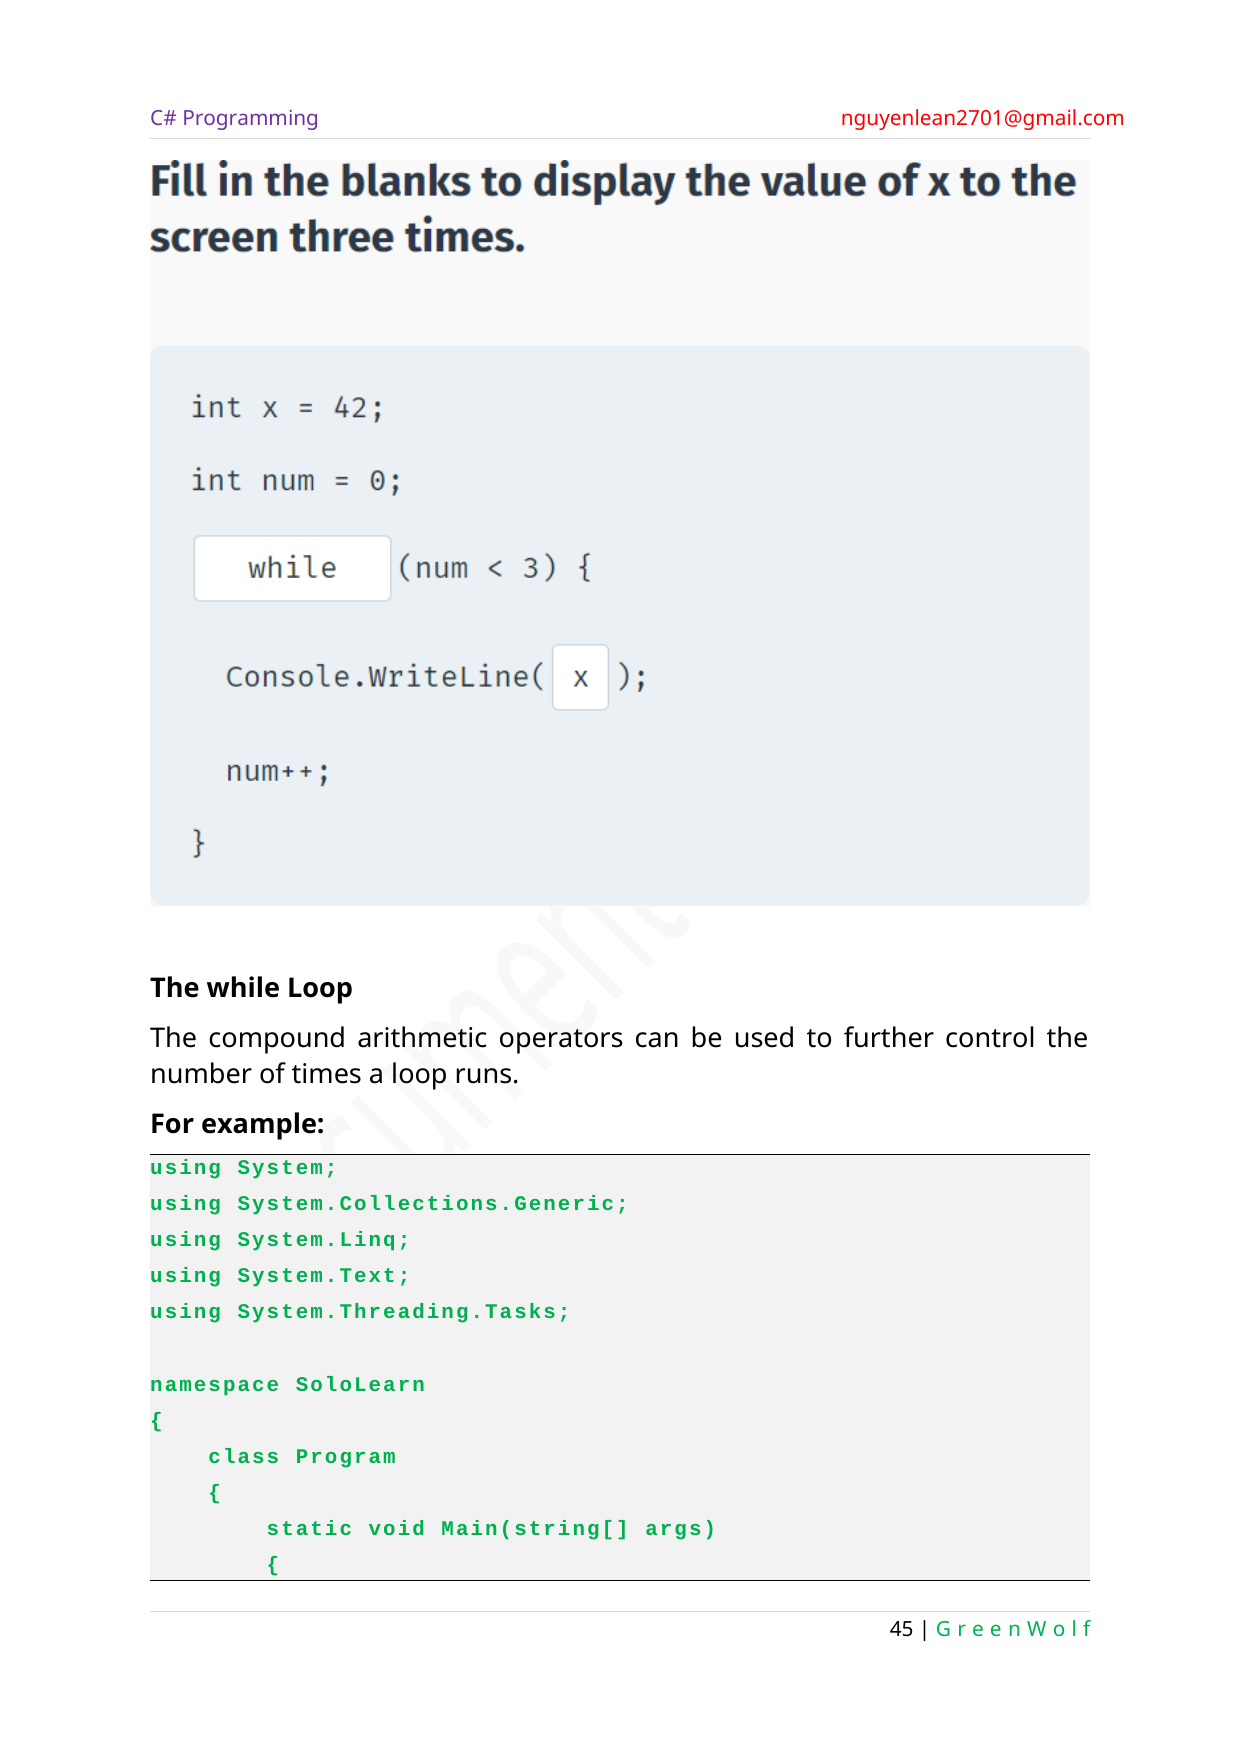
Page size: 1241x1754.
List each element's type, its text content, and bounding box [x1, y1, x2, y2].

text using System.Linq; [150, 1226, 1090, 1253]
text { [150, 1551, 1090, 1580]
text namespace SoloLearn [150, 1371, 1090, 1397]
text using System.Threading.Tasks; [150, 1298, 1090, 1325]
text The compound arithmetic operators can be used to further control the number of times a loop runs. [150, 1018, 1090, 1092]
text using System.Text; [150, 1262, 1090, 1289]
text class Program [150, 1443, 1090, 1470]
picture [150, 160, 1091, 907]
text using System; [150, 1155, 1090, 1181]
text { [150, 1407, 1090, 1433]
text static void Main(string[] args) [150, 1515, 1090, 1542]
text For example: [150, 1104, 1090, 1141]
text { [150, 1479, 1090, 1506]
text using System.Collections.Generic; [150, 1190, 1090, 1217]
text The while Loop [150, 969, 1090, 1006]
